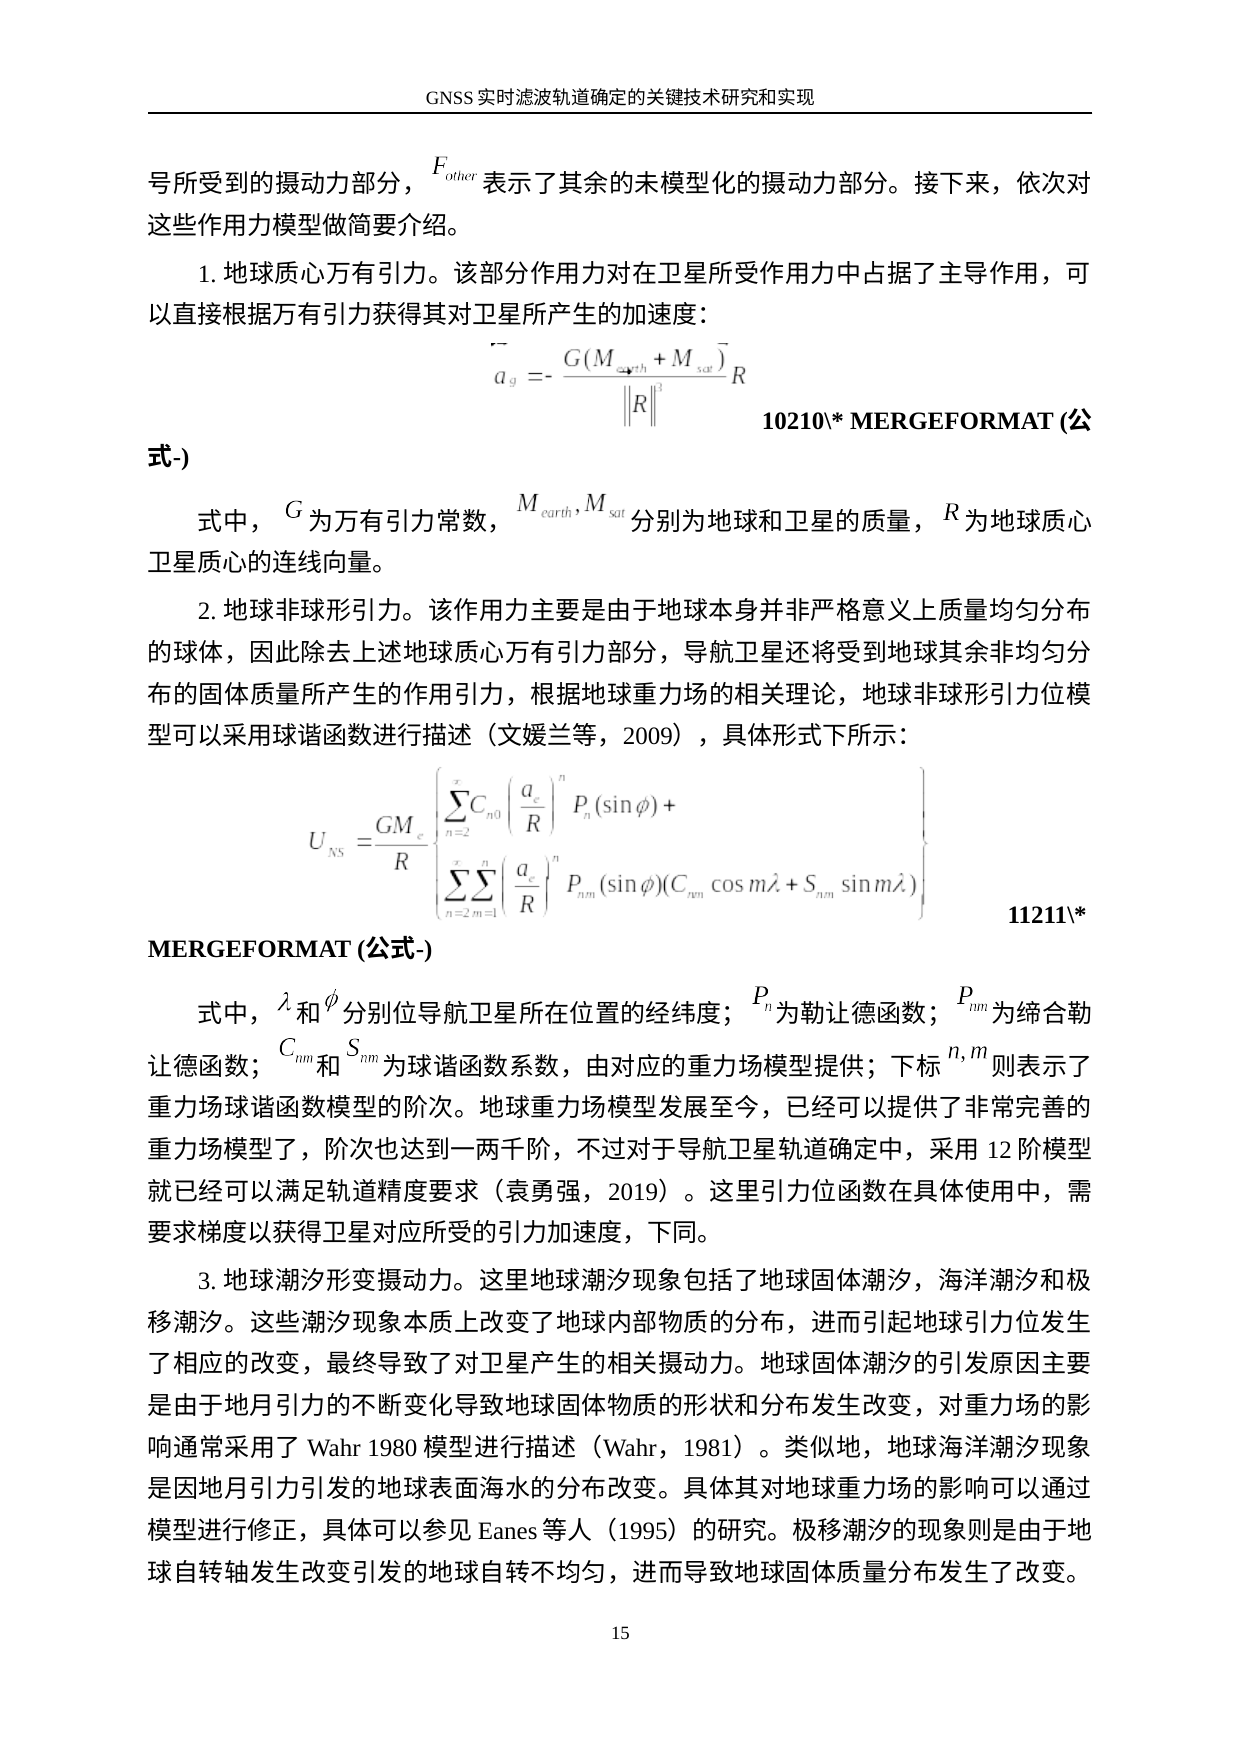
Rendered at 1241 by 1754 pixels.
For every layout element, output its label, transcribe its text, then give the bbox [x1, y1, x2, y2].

text 2. 地球非球形引力。该作用力主要是由于地球本身并非严格意义上质量均匀分布的球体，因此除去上述地球质心万有引力部分，导航卫星还将受到地球其余非均匀分布的固体质量所产生的作用引力，根据地球重力场的相关理论，地球非球形引力位模型可以采用球谐函数进行描述（文媛兰等，2009），具体形式下所示： [148, 585, 1092, 752]
text 式中，和分别位导航卫星所在位置的经纬度；为勒让德函数；为缔合勒让德函数；和为球谐函数系数，由对应的重力场模型提供；下标则表示了重力场球谐函数模型的阶次。地球重力场模型发展至今，已经可以提供了非常完善的重力场模型了，阶次也达到一两千阶，不过对于导航卫星轨道确定中，采用12阶模型就已经可以满足轨道精度要求（袁勇强，2019）。这里引力位函数在具体使用中，需要求梯度以获得卫星对应所受的引力加速度，下同。 [148, 978, 1092, 1249]
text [148, 1255, 1092, 1588]
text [148, 148, 1092, 242]
text 1. 地球质心万有引力。该部分作用力对在卫星所受作用力中占据了主导作用，可以直接根据万有引力获得其对卫星所产生的加速度： [148, 248, 1092, 331]
text 式中， 为万有引力常数，分别为地球和卫星的质量，为地球质心卫星质心的连线向量。 [148, 485, 1092, 579]
